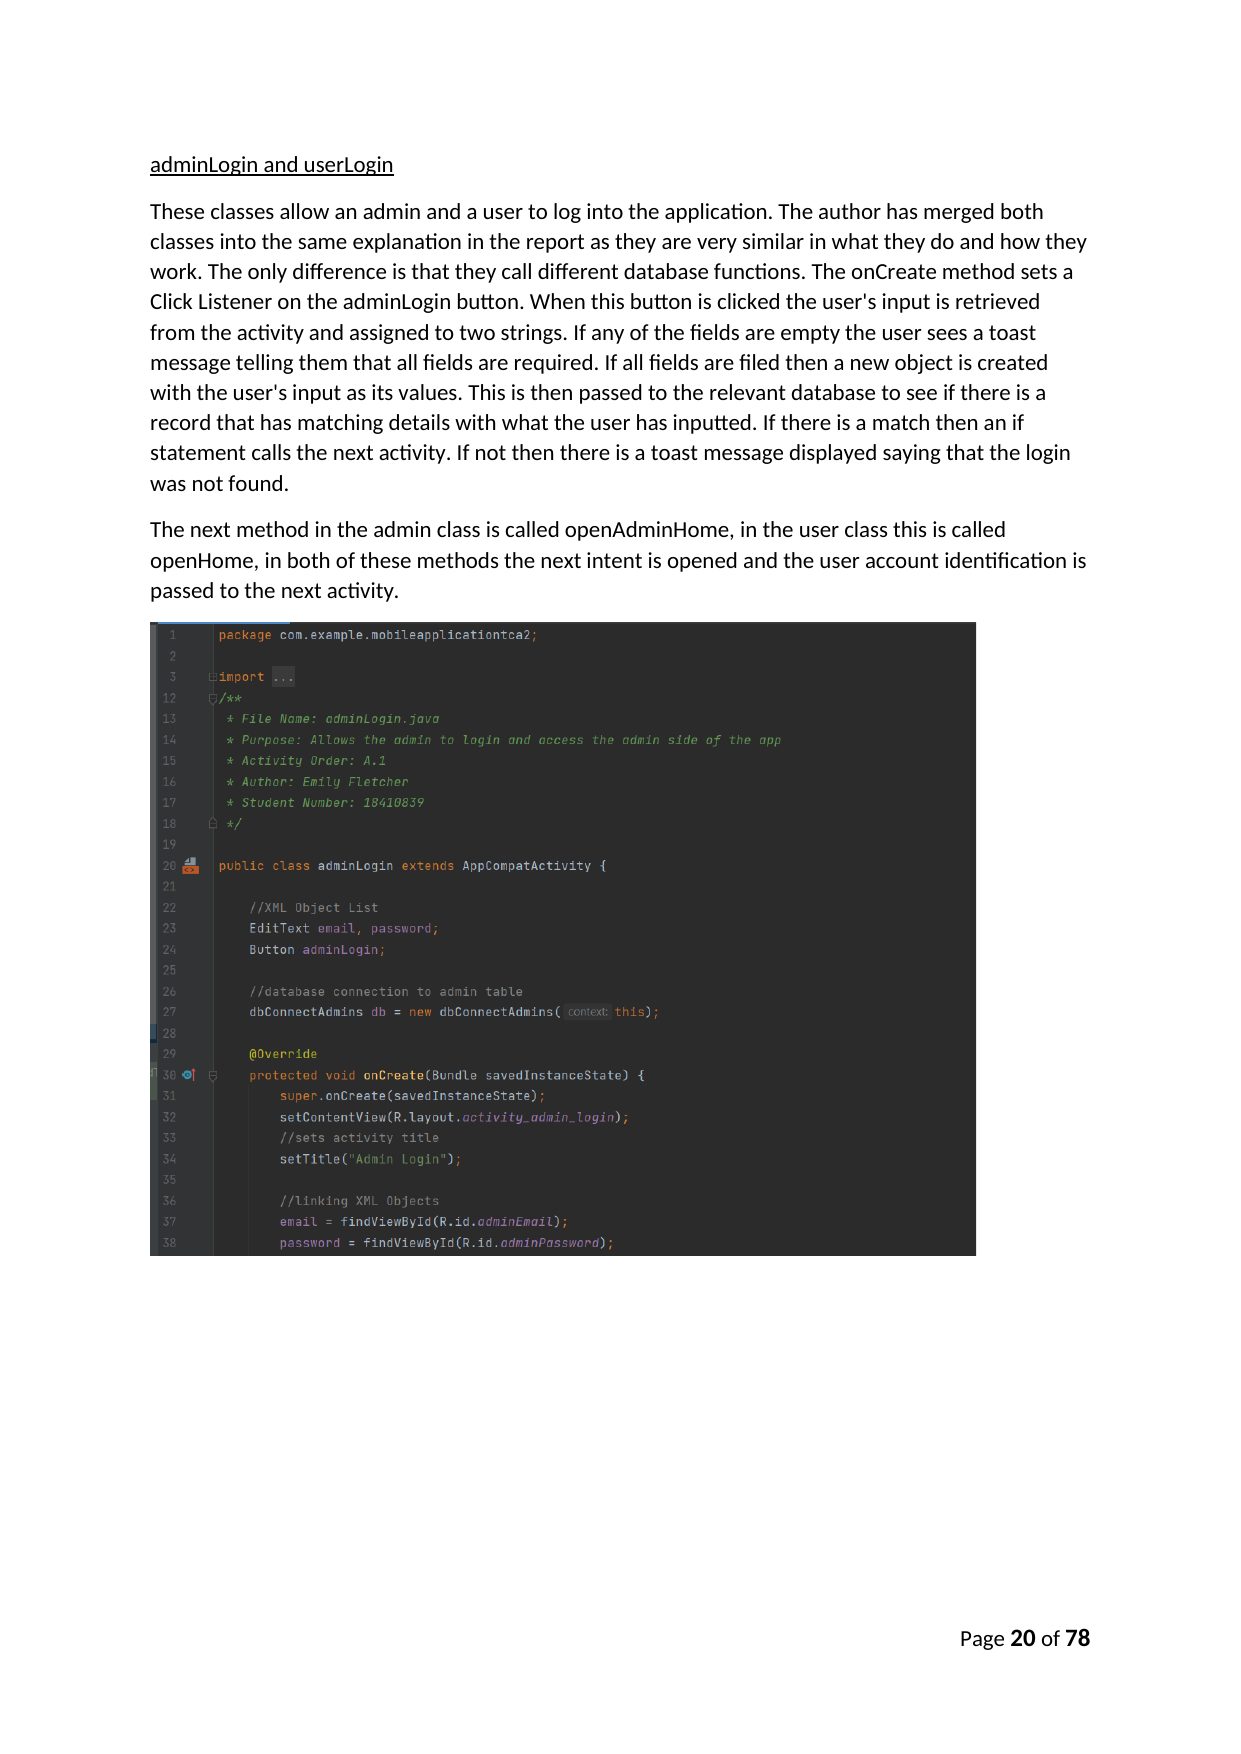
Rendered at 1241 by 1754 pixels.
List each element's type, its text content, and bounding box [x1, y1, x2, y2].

text These classes allow an admin and a user to log into the application. The author has merged both classes into the same explanation in the report as they are very similar in what they do and how they work. The only difference is that they call different database functions. The onCreate method sets a Click Listener on the adminLogin button. When this button is clicked the user's input is retrieved from the activity and assigned to two strings. If any of the fields are empty the user sees a toast message telling them that all fields are required. If all fields are filed then a new object is created with the user's input as its values. This is then passed to the relevant database to see if there is a record that has matching details with what the user has inputted. If there is a match then an if statement calls the next activity. If not then there is a toast message displayed saying that the login was not found. [150, 197, 1090, 497]
text The next method in the admin class is called openAdminHome, in the user class this is called openHome, in both of these methods the next intent is opened and the user account identification is passed to the next activity. [150, 516, 1090, 604]
text adminLogin and userLogin [150, 150, 1090, 178]
picture [150, 622, 977, 1256]
